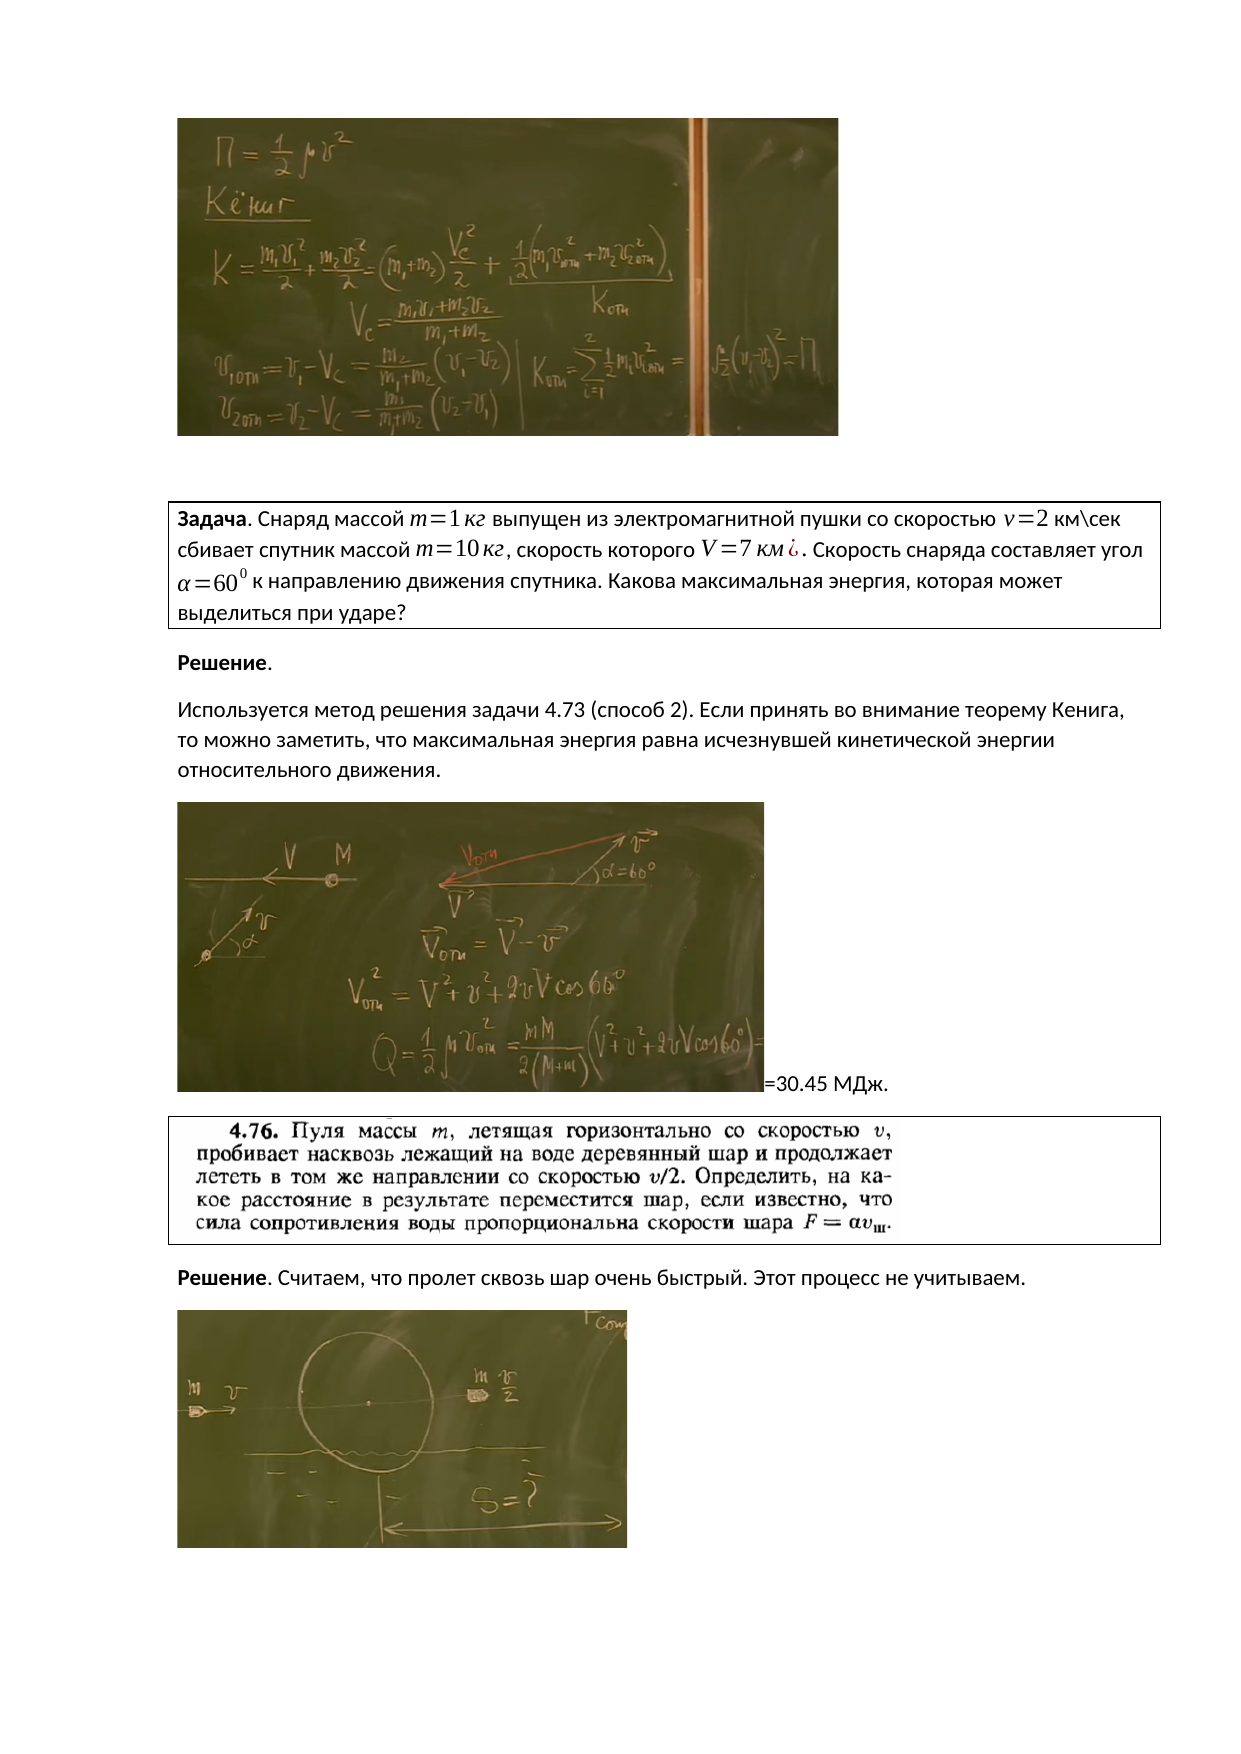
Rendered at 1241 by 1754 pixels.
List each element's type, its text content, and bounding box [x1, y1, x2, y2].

picture [177, 1310, 628, 1548]
picture [177, 802, 765, 1092]
text Решение. [177, 648, 1152, 676]
text Задача. Снаряд массой выпущен из электромагнитной пушки со скоростью км\сек сбивает спутник массой , скорость которого Скорость снаряда составляет угол к направлению движения спутника. Какова максимальная энергия, которая может выделиться при ударе? [169, 503, 1160, 628]
picture [177, 118, 839, 436]
picture [177, 1118, 903, 1242]
text Используется метод решения задачи 4.73 (способ 2). Если принять во внимание теорему Кенига, то можно заметить, что максимальная энергия равна исчезнувшей кинетической энергии относительного движения. [177, 695, 1152, 783]
text Решение. Считаем, что пролет сквозь шар очень быстрый. Этот процесс не учитываем. [177, 1263, 1152, 1292]
